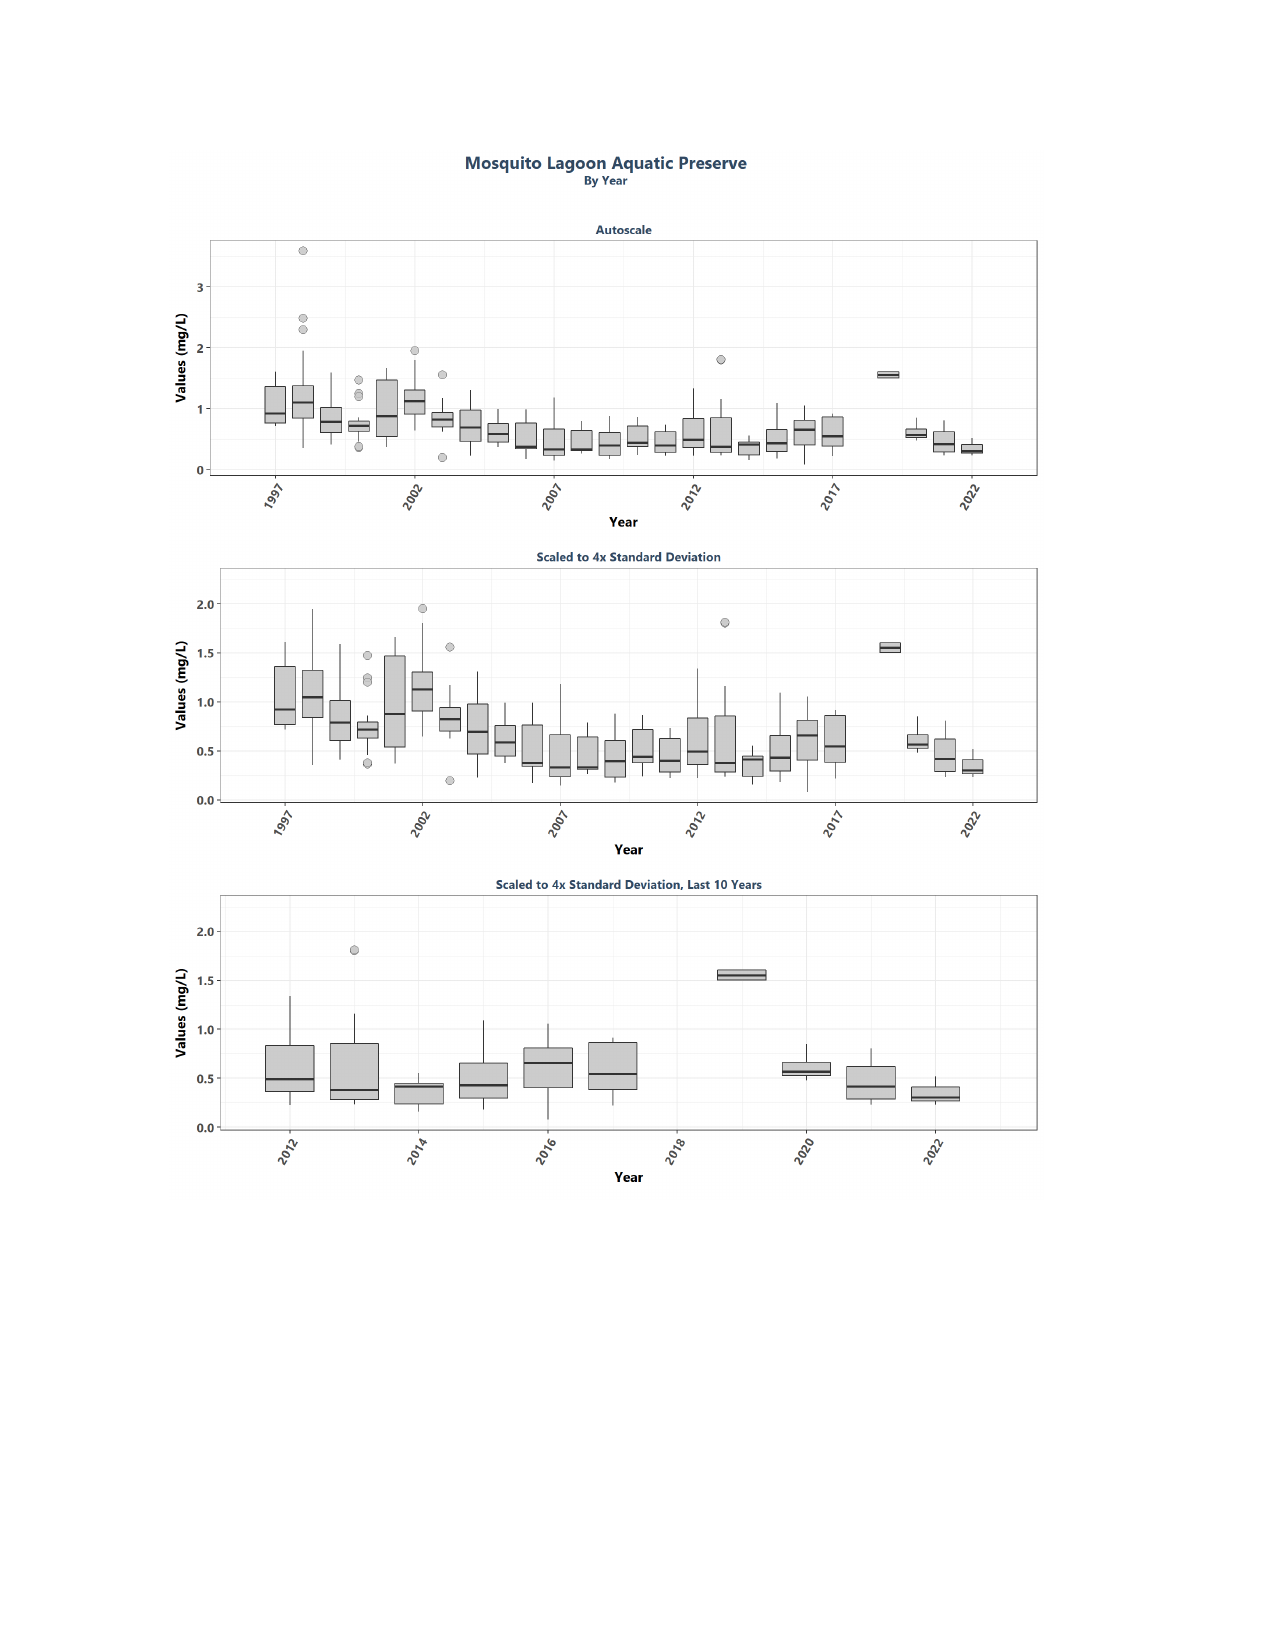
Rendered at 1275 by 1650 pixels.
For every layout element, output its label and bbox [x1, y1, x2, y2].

picture [168, 150, 1044, 1200]
